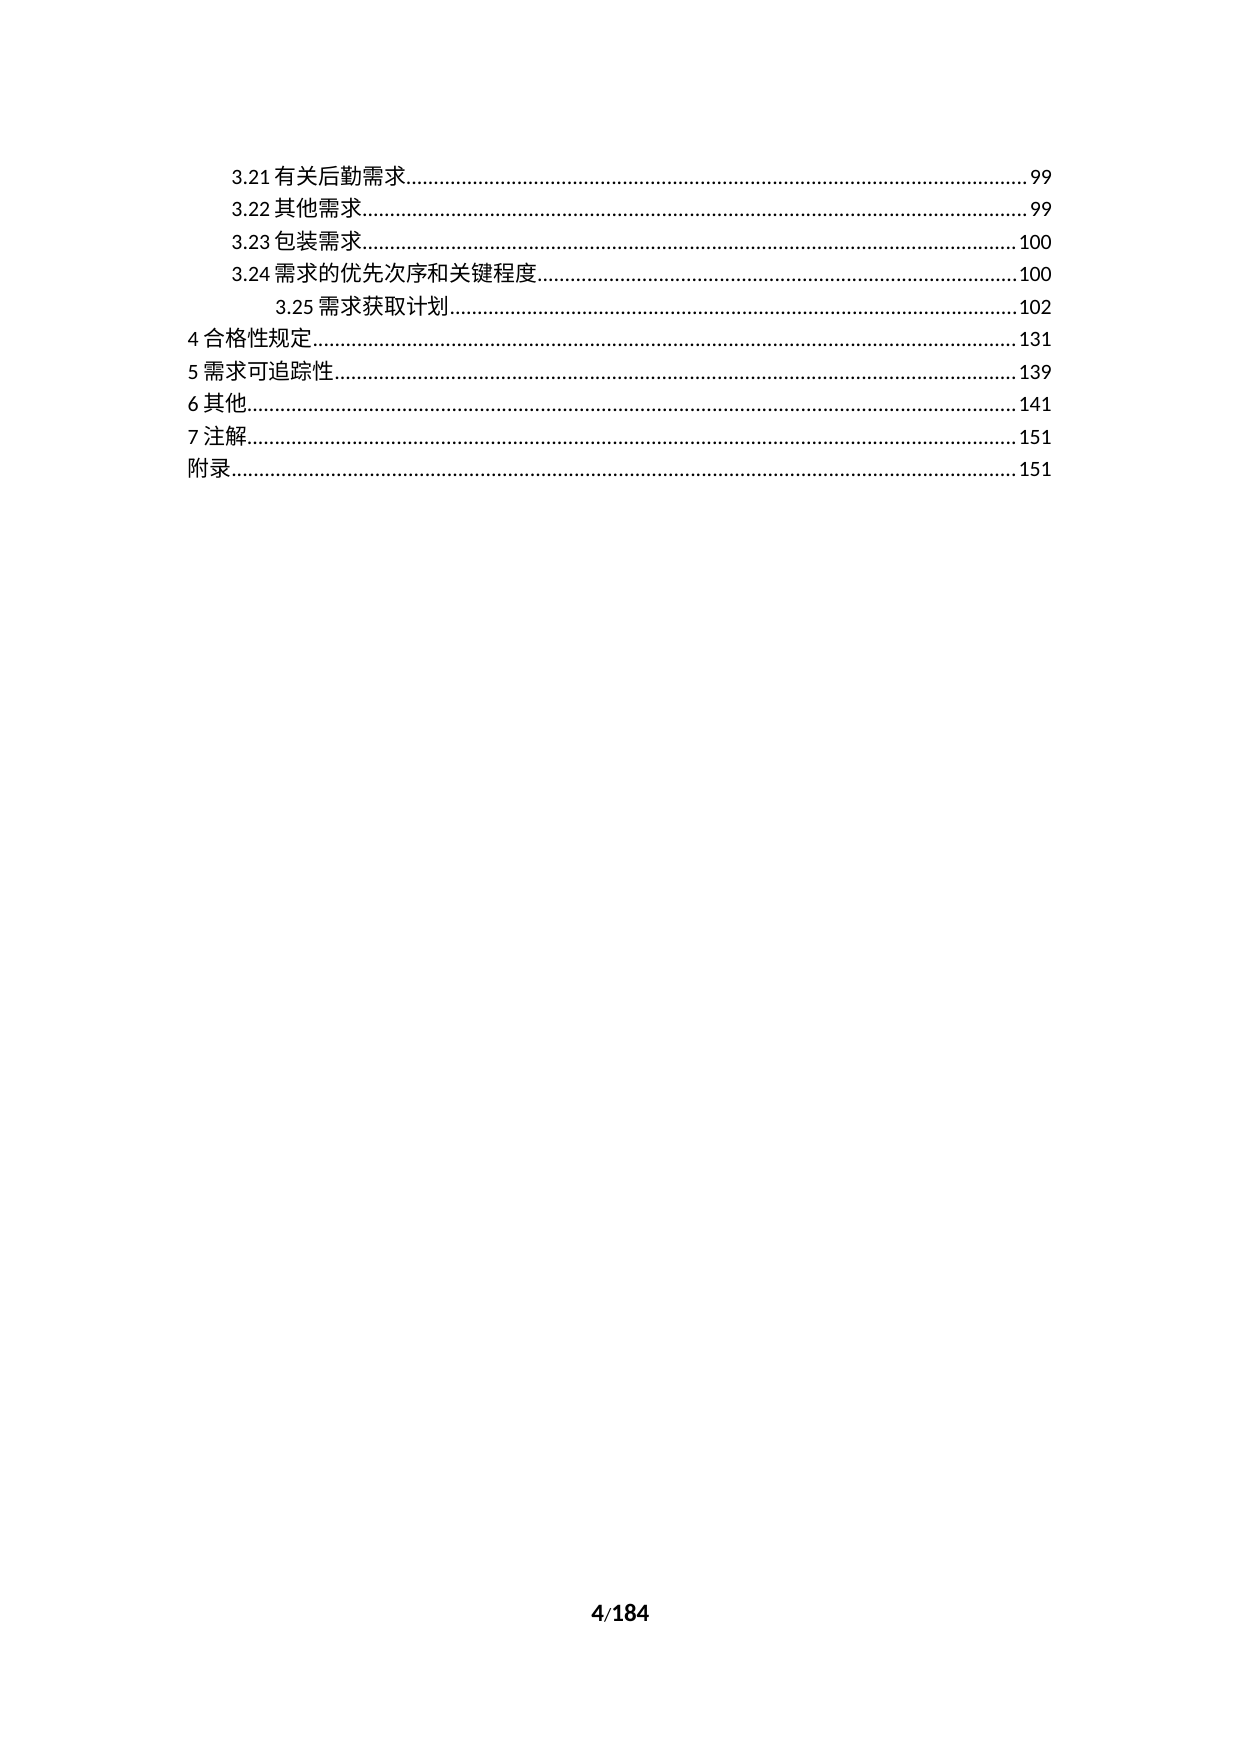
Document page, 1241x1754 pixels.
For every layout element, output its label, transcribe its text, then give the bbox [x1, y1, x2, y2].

text 7注解 151 [187, 418, 1053, 451]
text 6其他 141 [187, 386, 1053, 418]
text 3.24需求的优先次序和关键程度 100 [231, 256, 1053, 288]
text 4合格性规定 131 [187, 321, 1053, 353]
text 3.23包装需求 100 [231, 223, 1053, 256]
text 附录 151 [187, 451, 1053, 483]
text 5需求可追踪性 139 [187, 353, 1053, 386]
text 3.22其他需求 99 [231, 191, 1053, 223]
text 3.25需求获取计划 102 [275, 288, 1053, 321]
text 3.21有关后勤需求 99 [231, 158, 1053, 191]
